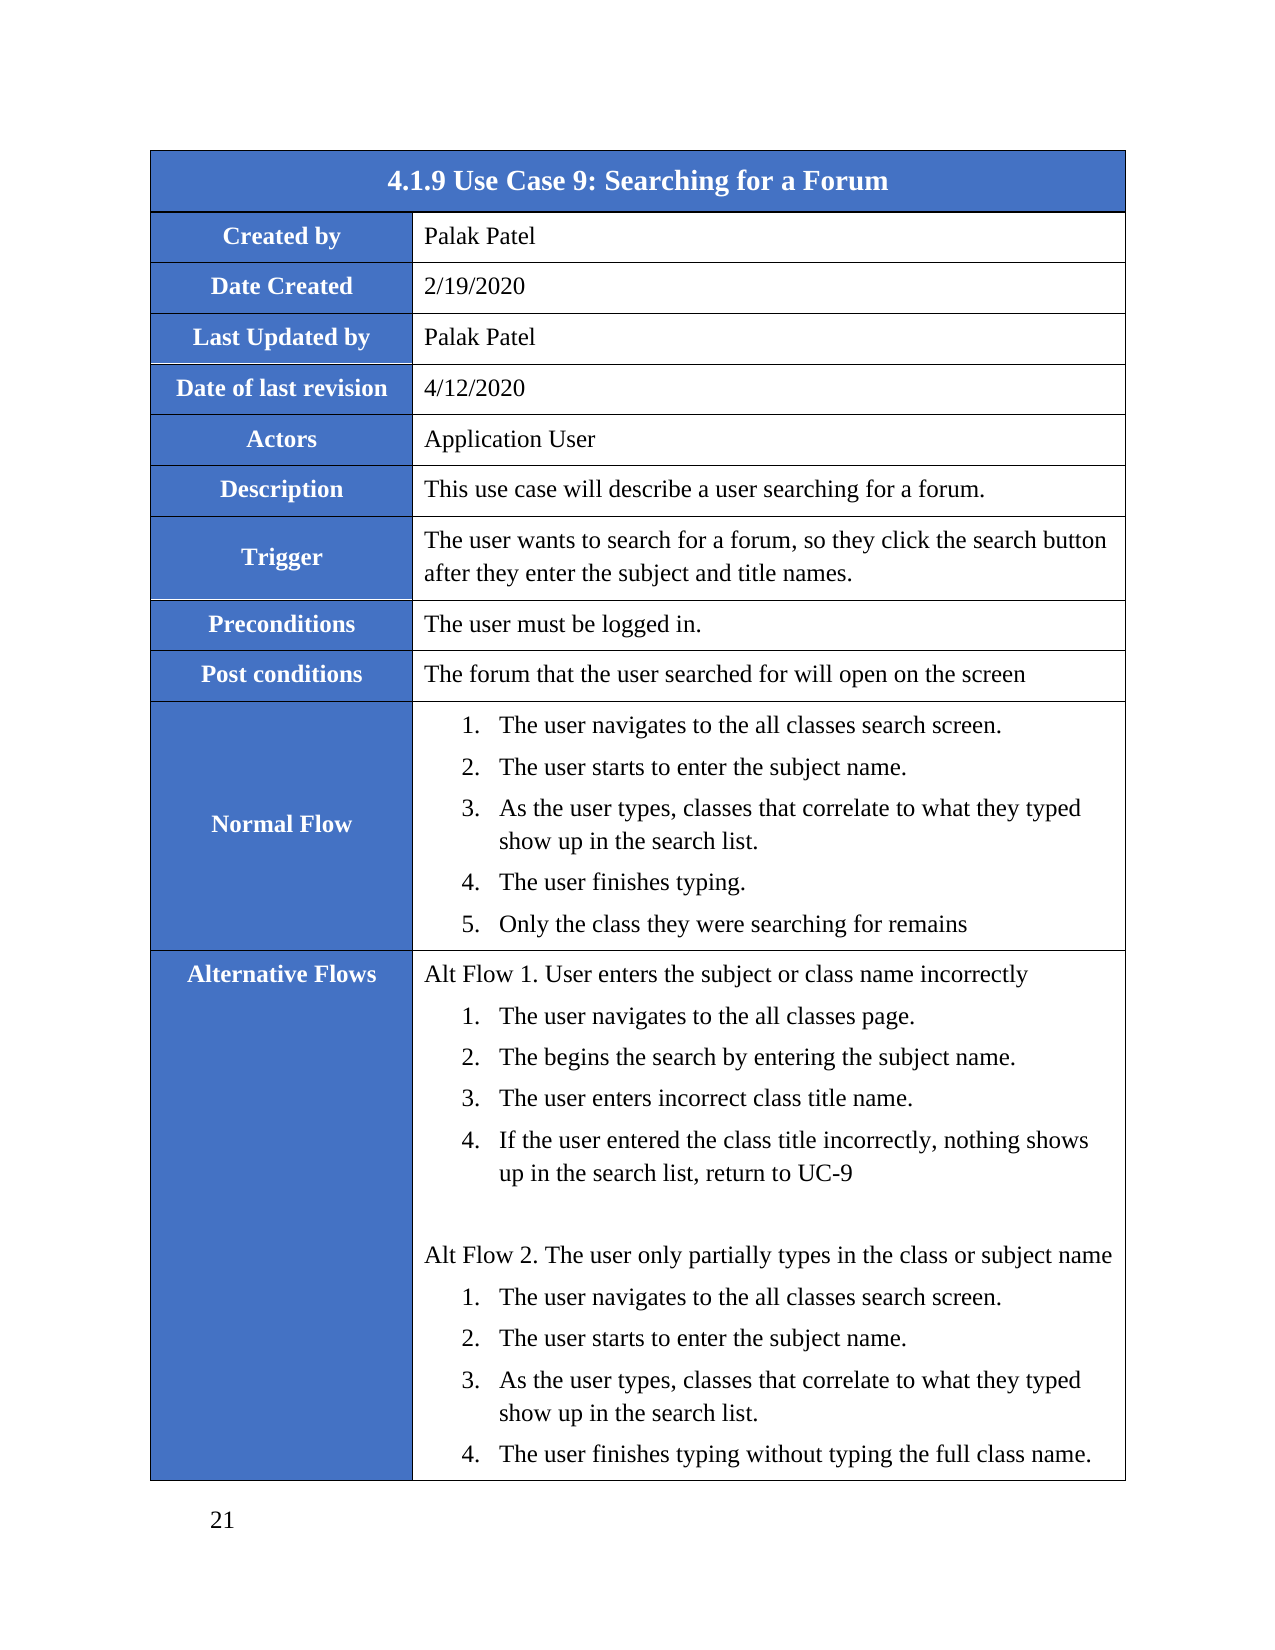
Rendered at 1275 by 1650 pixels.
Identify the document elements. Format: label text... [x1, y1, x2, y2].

table_cell The forum that the user searched for will open on the screen [413, 651, 1125, 701]
table_cell 2/19/2020 [413, 263, 1125, 313]
table_cell Post conditions [151, 651, 412, 701]
table_cell Last Updated by [151, 314, 412, 363]
table_header 4.1.9 Use Case 9: Searching for a Forum [151, 151, 1125, 211]
table_cell Alternative Flows [151, 951, 412, 1480]
table_cell Application User [413, 415, 1125, 465]
table_cell Actors [151, 415, 412, 465]
table_cell 4/12/2020 [413, 365, 1125, 414]
table_cell The user wants to search for a forum, so they click the search button after they enter the subject and title names. [413, 517, 1125, 599]
table_cell The user must be logged in. [413, 601, 1125, 650]
table_cell Palak Patel [413, 314, 1125, 363]
table_cell Date of last revision [151, 365, 412, 414]
table_cell Trigger [151, 517, 412, 599]
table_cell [413, 951, 1125, 1480]
table_cell Date Created [151, 263, 412, 313]
table_cell Palak Patel [413, 213, 1125, 262]
table_cell This use case will describe a user searching for a forum. [413, 466, 1125, 516]
table_cell Description [151, 466, 412, 516]
table_cell Preconditions [151, 601, 412, 650]
table_cell Created by [151, 213, 412, 262]
table_cell Normal Flow [151, 702, 412, 950]
table_cell The user navigates to the all classes search screen. The user starts to enter the subject name. As the user types, classes that correlate to what they typed show up in the search list. The user finishes typing. Only the class they were searching for remains [413, 702, 1125, 950]
